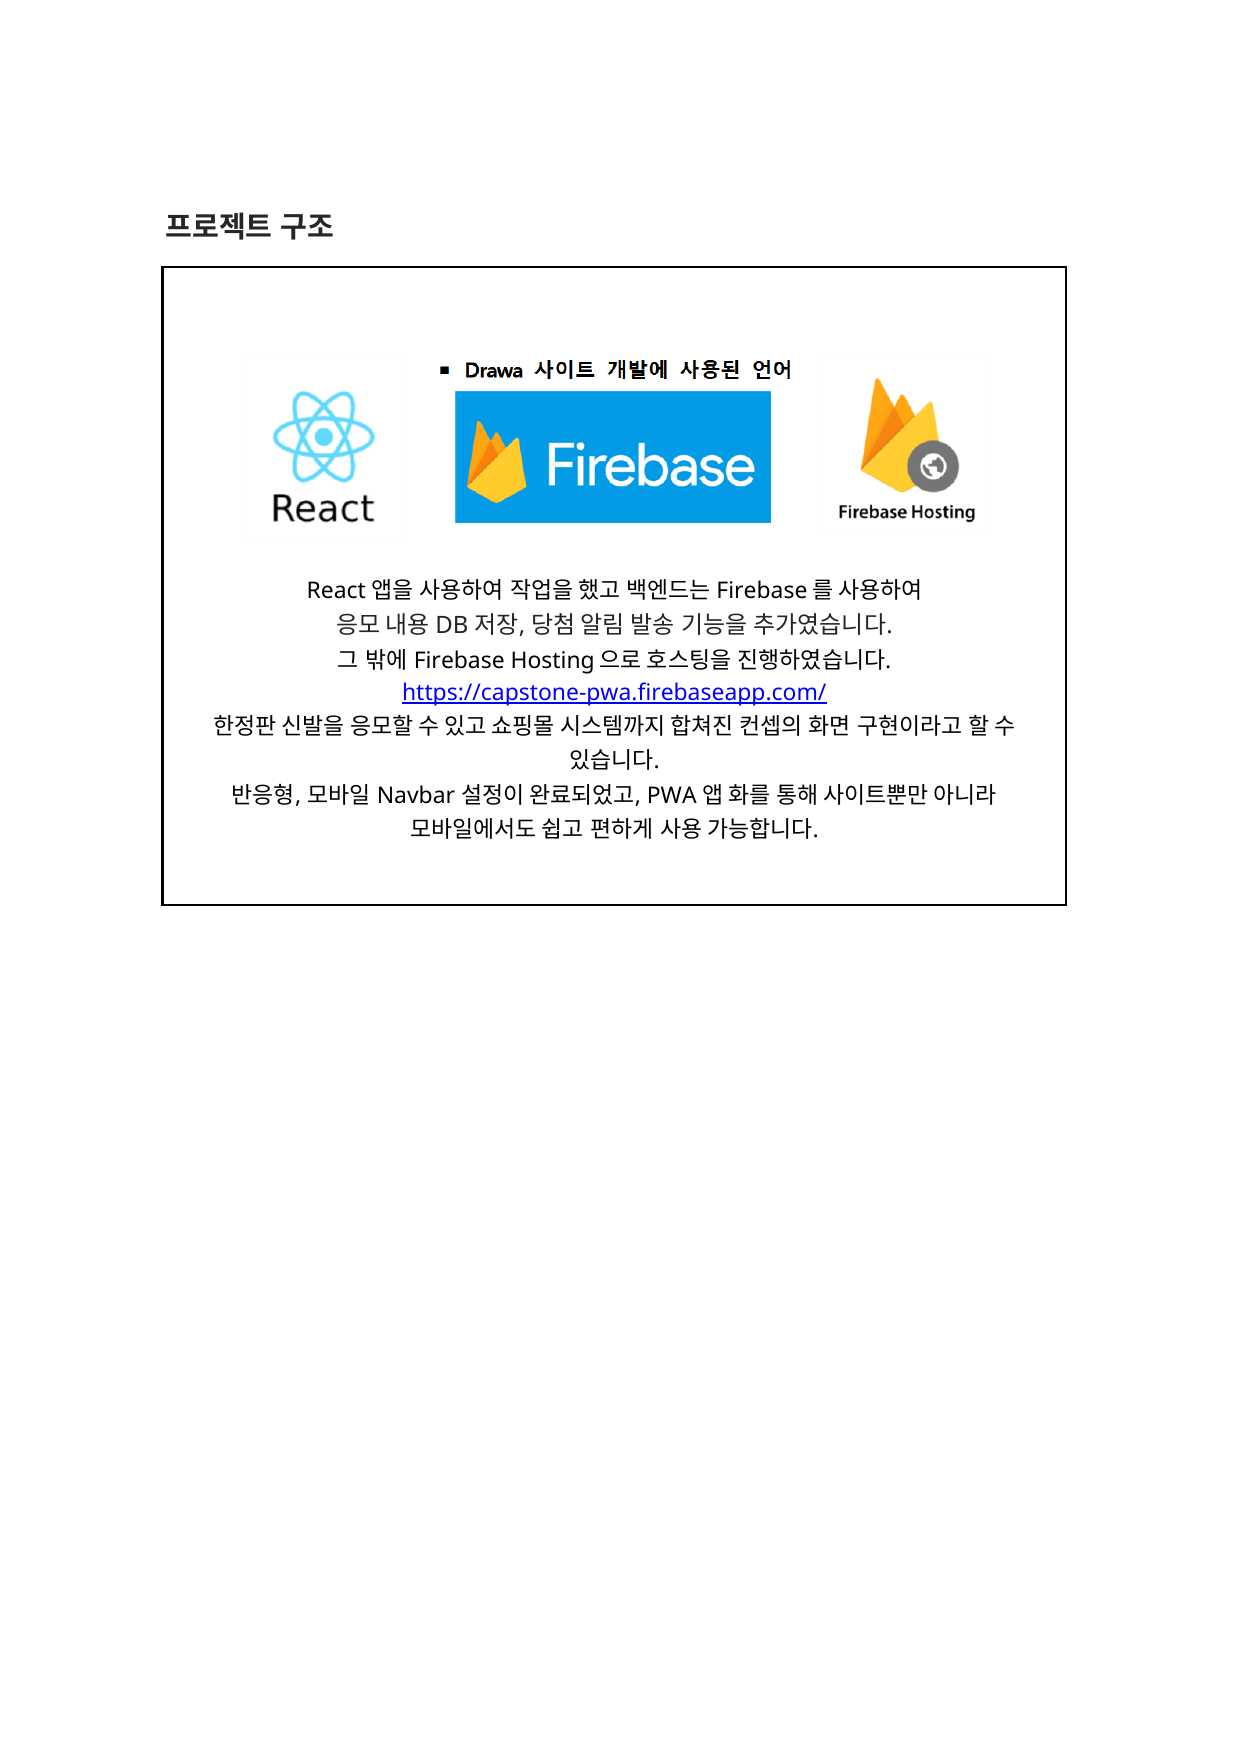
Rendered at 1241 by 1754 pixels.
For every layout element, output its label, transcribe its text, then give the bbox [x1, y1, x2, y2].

subtitle 프로젝트 구조 [165, 211, 1075, 245]
table_header React 앱을 사용하여 작업을 했고 백엔드는 Firebase를 사용하여 응모 내용 DB 저장, 당첨 알림 발송 기능을 추가였습니다. 그 밖에 Firebase Hosting으로 호스팅을 진행하였습니다. https://capstone-pwa.firebaseapp.com/ 한정판 신발을 응모할 수 있고 쇼핑몰 시스템까지 합쳐진 컨셉의 화면 구현이라고 할 수 있습니다. 반응형, 모바일 Navbar 설정이 완료되었고, PWA 앱 화를 통해 사이트뿐만 아니라 모바일에서도 쉽고 편하게 사용 가능합니다. [164, 268, 1065, 904]
picture [228, 326, 1001, 571]
